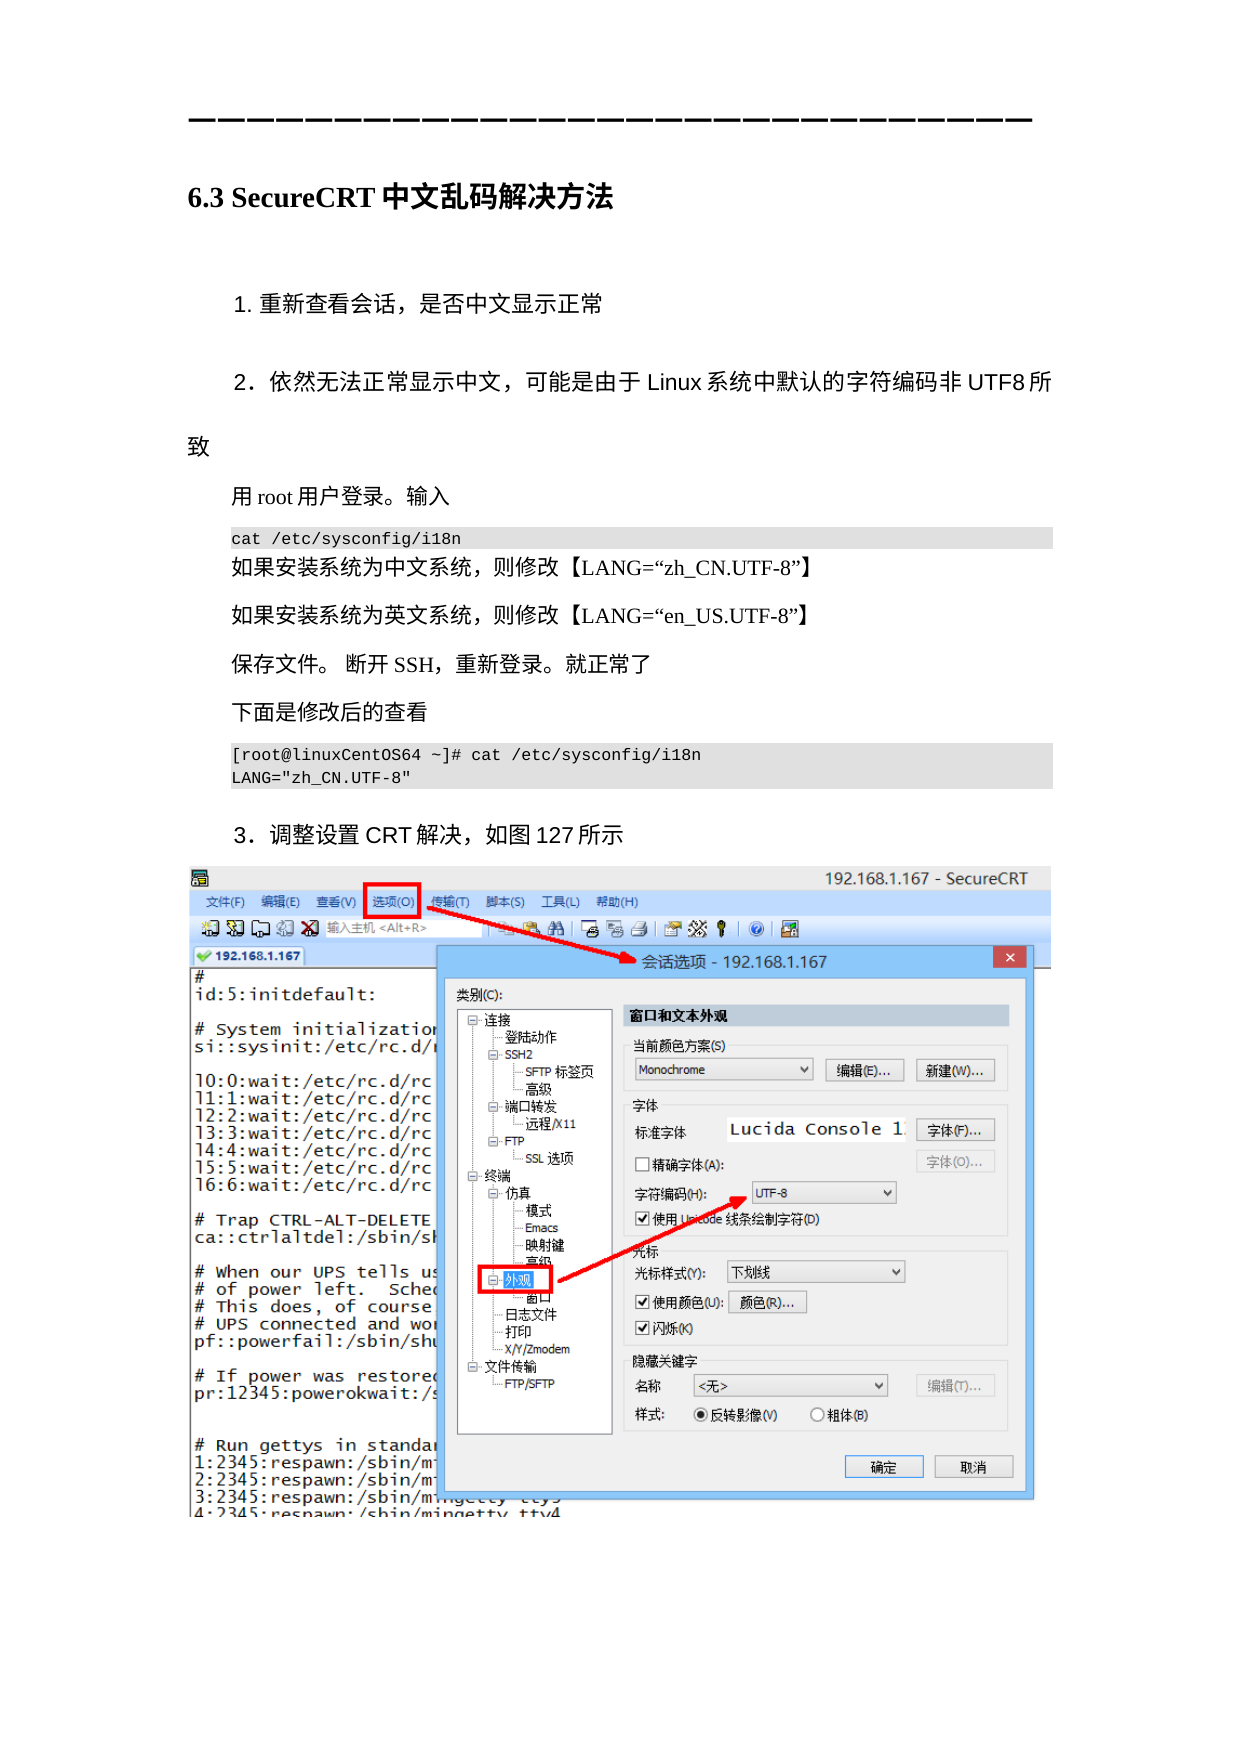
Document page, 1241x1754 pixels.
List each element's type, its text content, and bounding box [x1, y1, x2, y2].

text 3．调整设置CRT解决，如图127所示 [187, 802, 1053, 867]
text 下面是修改后的查看 [187, 694, 1053, 727]
text 2．依然无法正常显示中文，可能是由于Linux系统中默认的字符编码非UTF8所致 [187, 348, 1053, 478]
text 如果安装系统为英文系统，则修改【LANG=“en_US.UTF-8”】 [187, 598, 1053, 630]
text LANG="zh_CN.UTF-8" [231, 766, 1053, 789]
text 用root用户登录。输入 [187, 478, 1053, 511]
subtitle 6.3 SecureCRT中文乱码解决方法 [187, 162, 1053, 227]
text 如果安装系统为中文系统，则修改【LANG=“zh_CN.UTF-8”】 [187, 549, 1053, 582]
text 1. 重新查看会话，是否中文显示正常 [187, 270, 1053, 335]
picture [189, 866, 1051, 1517]
text 保存文件。 断开SSH，重新登录。就正常了 [187, 646, 1053, 679]
text cat /etc/sysconfig/i18n [231, 527, 1053, 549]
text [root@linuxCentOS64 ~]# cat /etc/sysconfig/i18n [231, 743, 1053, 766]
